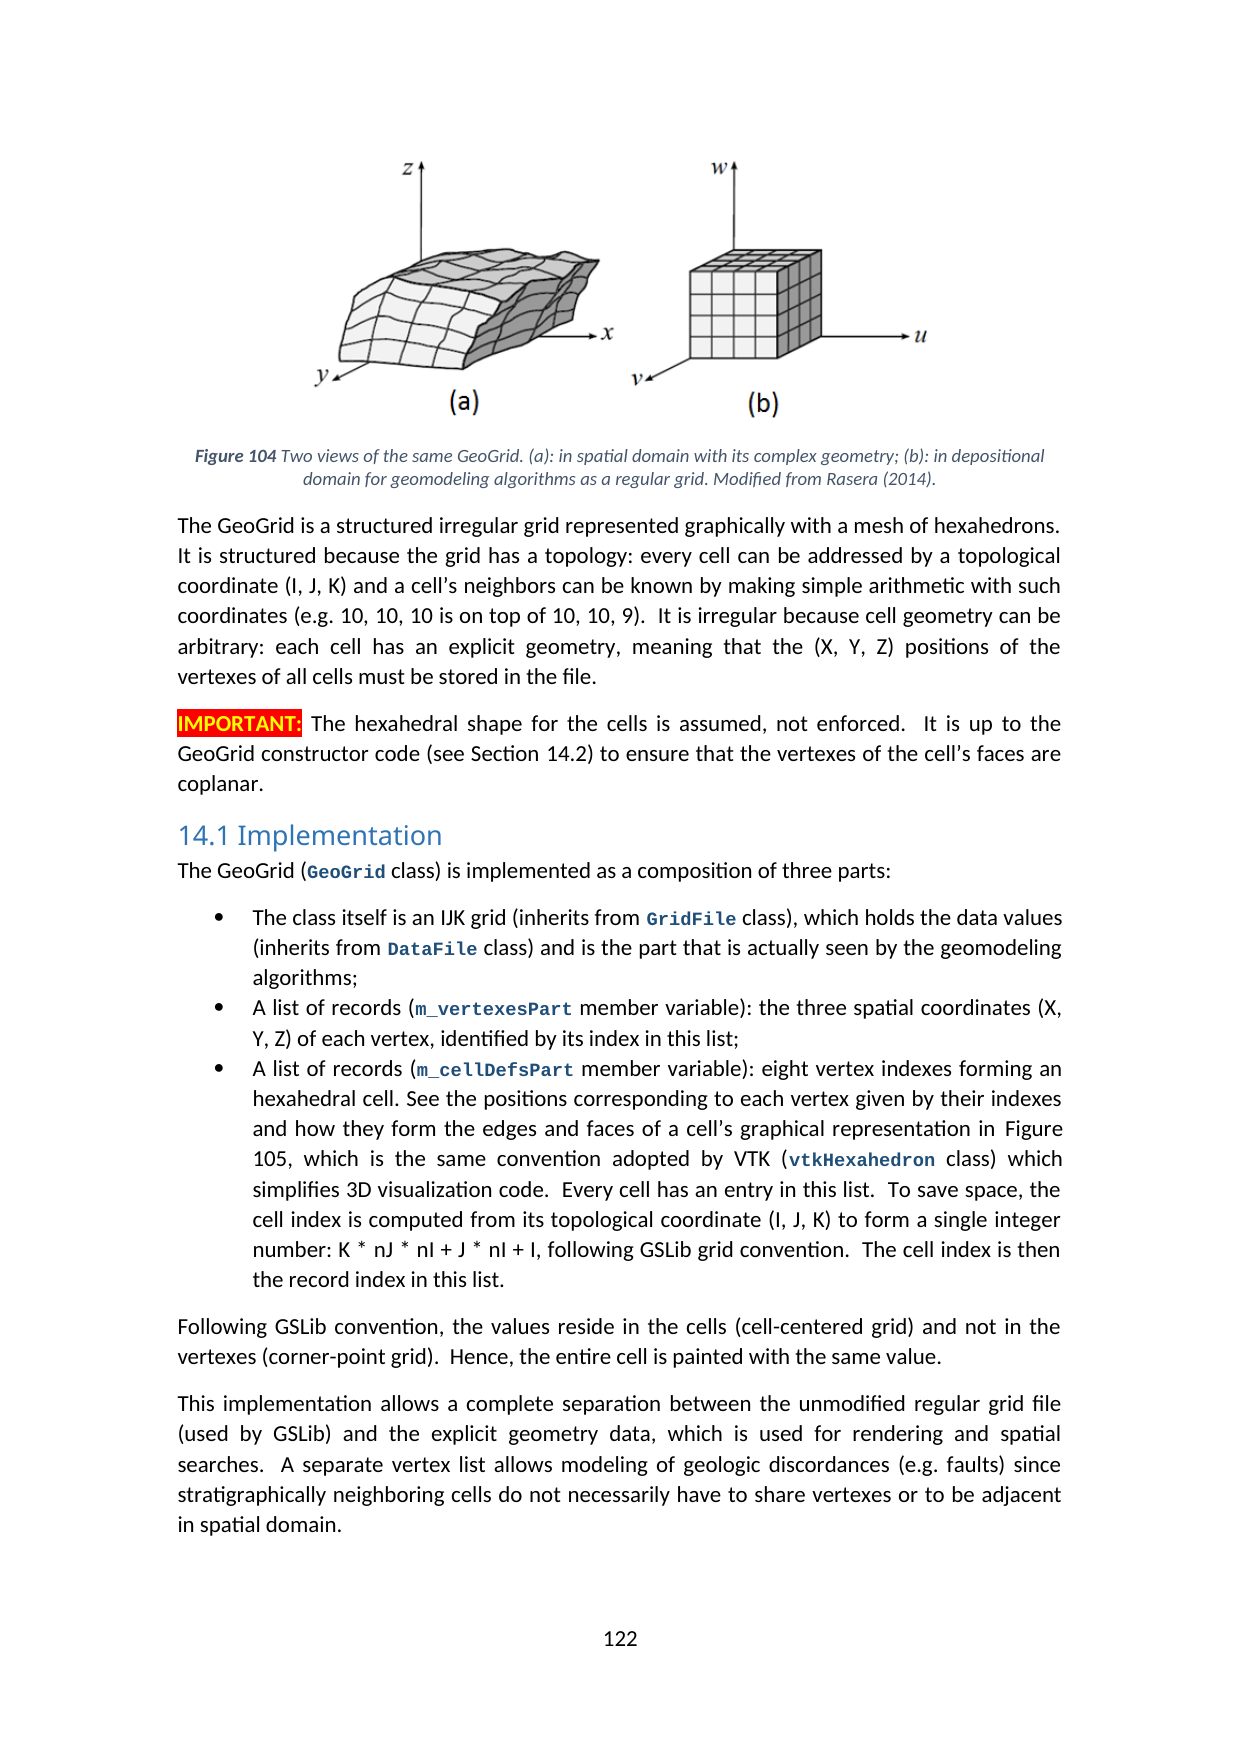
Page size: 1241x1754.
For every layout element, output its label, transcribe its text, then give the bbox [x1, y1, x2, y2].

list A list of records (m_vertexesPart member variable): the three spatial coordinates (X, Y, Z) of each vertex, identified by its index in this list; [215, 993, 1063, 1052]
text Following GSLib convention, the values reside in the cells (cell-centered grid) and not in the vertexes (corner-point grid). Hence, the entire cell is painted with the same value. [177, 1312, 1063, 1370]
subtitle Implementation [177, 816, 1063, 853]
list A list of records (m_cellDefsPart member variable): eight vertex indexes forming an hexahedral cell. See the positions corresponding to each vertex given by their indexes and how they form the edges and faces of a cell’s graphical representation in Figure 105, which is the same convention adopted by VTK (vtkHexahedron class) which simplifies 3D visualization code. Every cell has an entry in this list. To save space, the cell index is computed from its topological coordinate (I, J, K) to form a single integer number: K * nJ * nI + J * nI + I, following GSLib grid convention. The cell index is then the record index in this list. [215, 1054, 1063, 1293]
text IMPORTANT: The hexahedral shape for the cells is assumed, not enforced. It is up to the GeoGrid constructor code (see Section 14.2) to ensure that the vertexes of the cell’s faces are coplanar. [177, 709, 1063, 797]
text The GeoGrid (GeoGrid class) is implemented as a composition of three parts: [177, 856, 1063, 884]
text The GeoGrid is a structured irregular grid represented graphically with a mesh of hexahedrons. It is structured because the grid has a topology: every cell can be addressed by a topological coordinate (I, J, K) and a cell’s neighbors can be known by making simple arithmetic with such coordinates (e.g. 10, 10, 10 is on top of 10, 10, 9). It is irregular because cell geometry can be arbitrary: each cell has an explicit geometry, meaning that the (X, Y, Z) positions of the vertexes of all cells must be stored in the file. [177, 511, 1063, 690]
text This implementation allows a complete separation between the unmodified regular grid file (used by GSLib) and the explicit geometry data, which is used for rendering and spatial searches. A separate vertex list allows modeling of geologic discordances (e.g. faults) since stratigraphically neighboring cells do not necessarily have to share vertexes or to be adjacent in spatial domain. [177, 1389, 1063, 1538]
picture [300, 147, 940, 426]
list The class itself is an IJK grid (inherits from GridFile class), which holds the data values (inherits from DataFile class) and is the part that is actually seen by the geomodeling algorithms; [215, 903, 1063, 991]
text Figure 104 Two views of the same GeoGrid. (a): in spatial domain with its complex geometry; (b): in depositional domain for geomodeling algorithms as a regular grid. Modified from Rasera (2014). [177, 444, 1063, 490]
